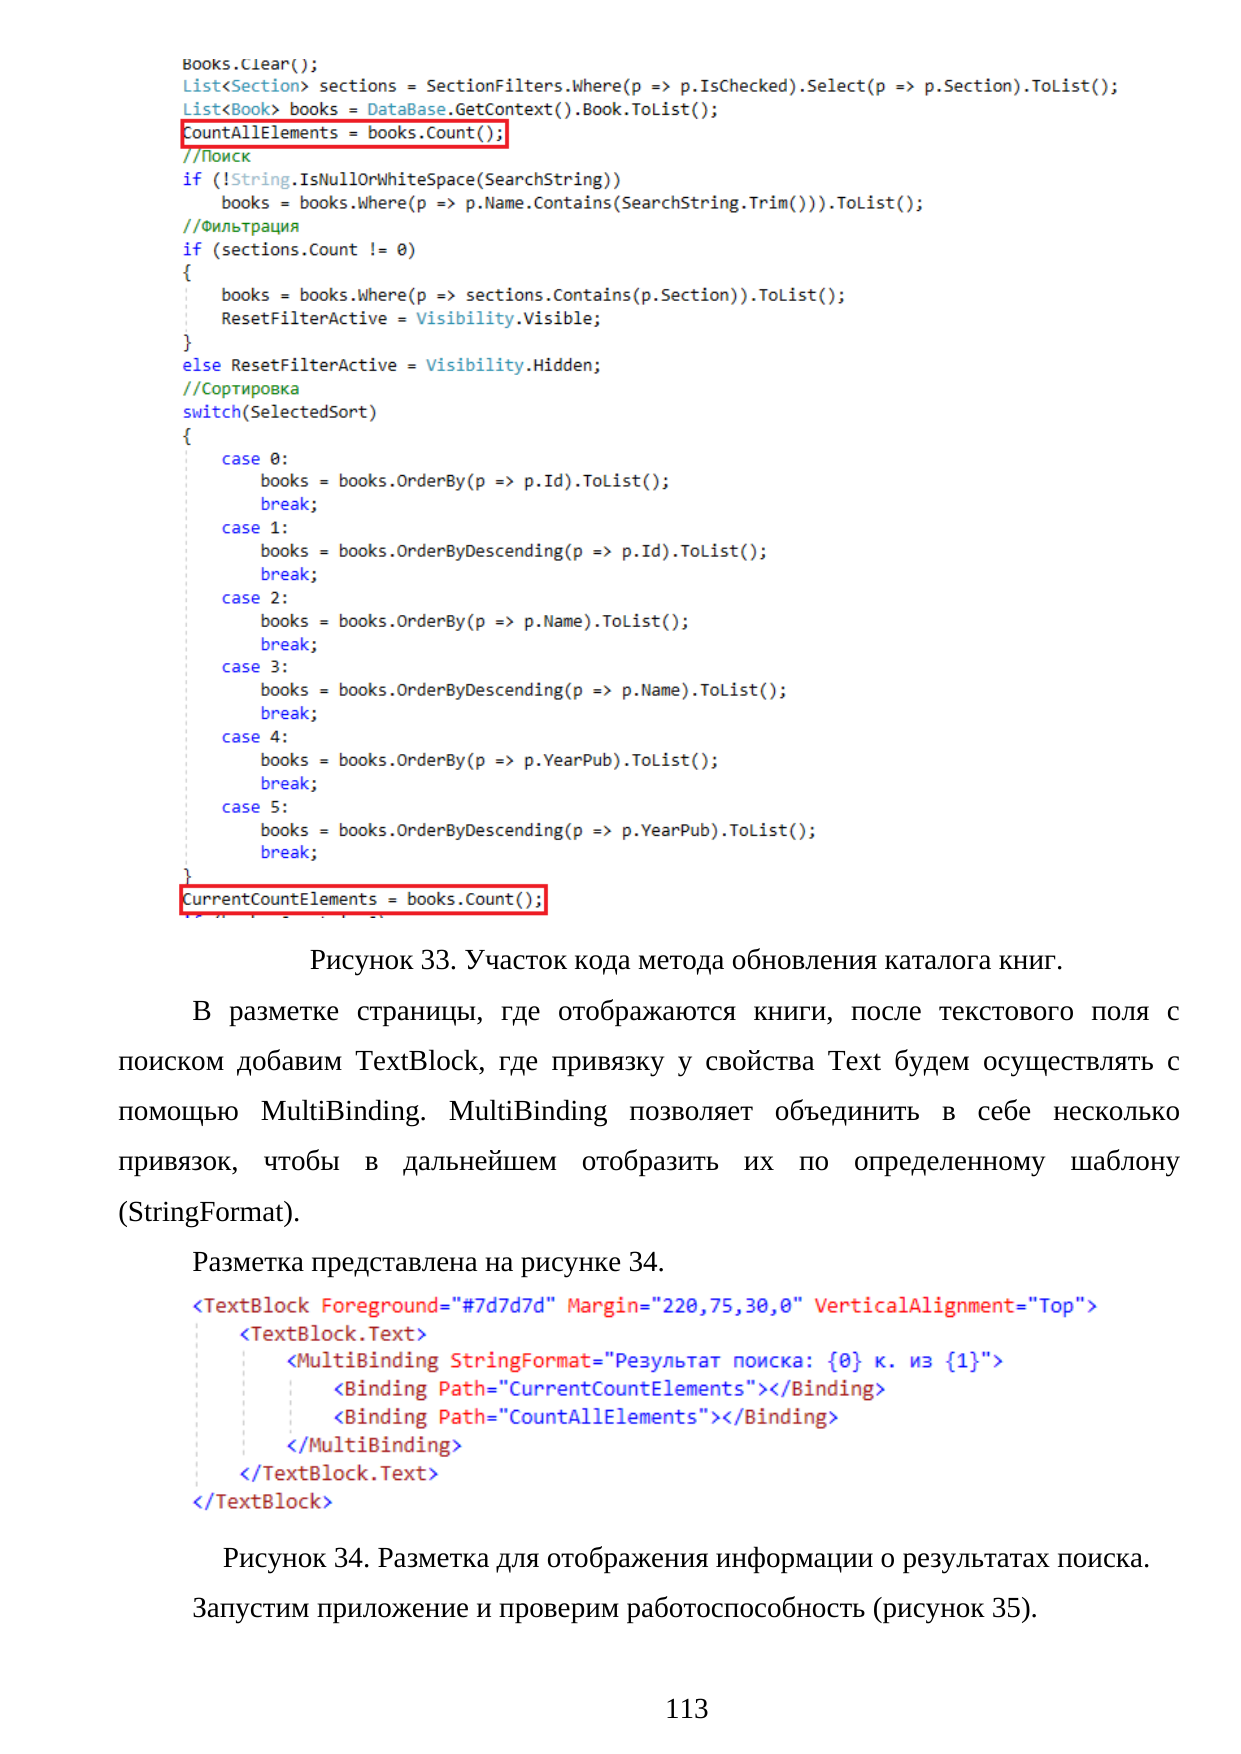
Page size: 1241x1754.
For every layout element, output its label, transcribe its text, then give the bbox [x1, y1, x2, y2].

text Запустим приложение и проверим работоспособность (рисунок 35). [118, 1590, 1181, 1624]
picture [190, 1294, 1109, 1515]
text Рисунок 34. Разметка для отображения информации о результатах поиска. [118, 1540, 1181, 1573]
picture [178, 59, 1122, 918]
text В разметке страницы, где отображаются книги, после текстового поля с поиском добавим TextBlock, где привязку у свойства Text будем осуществлять с помощью MultiBinding. MultiBinding позволяет объединить в себе несколько привязок, чтобы в дальнейшем отобразить их по определенному шаблону (StringFormat). [118, 993, 1181, 1227]
text Разметка представлена на рисунке 34. [118, 1244, 1181, 1278]
text Рисунок 33. Участок кода метода обновления каталога книг. [118, 942, 1181, 976]
